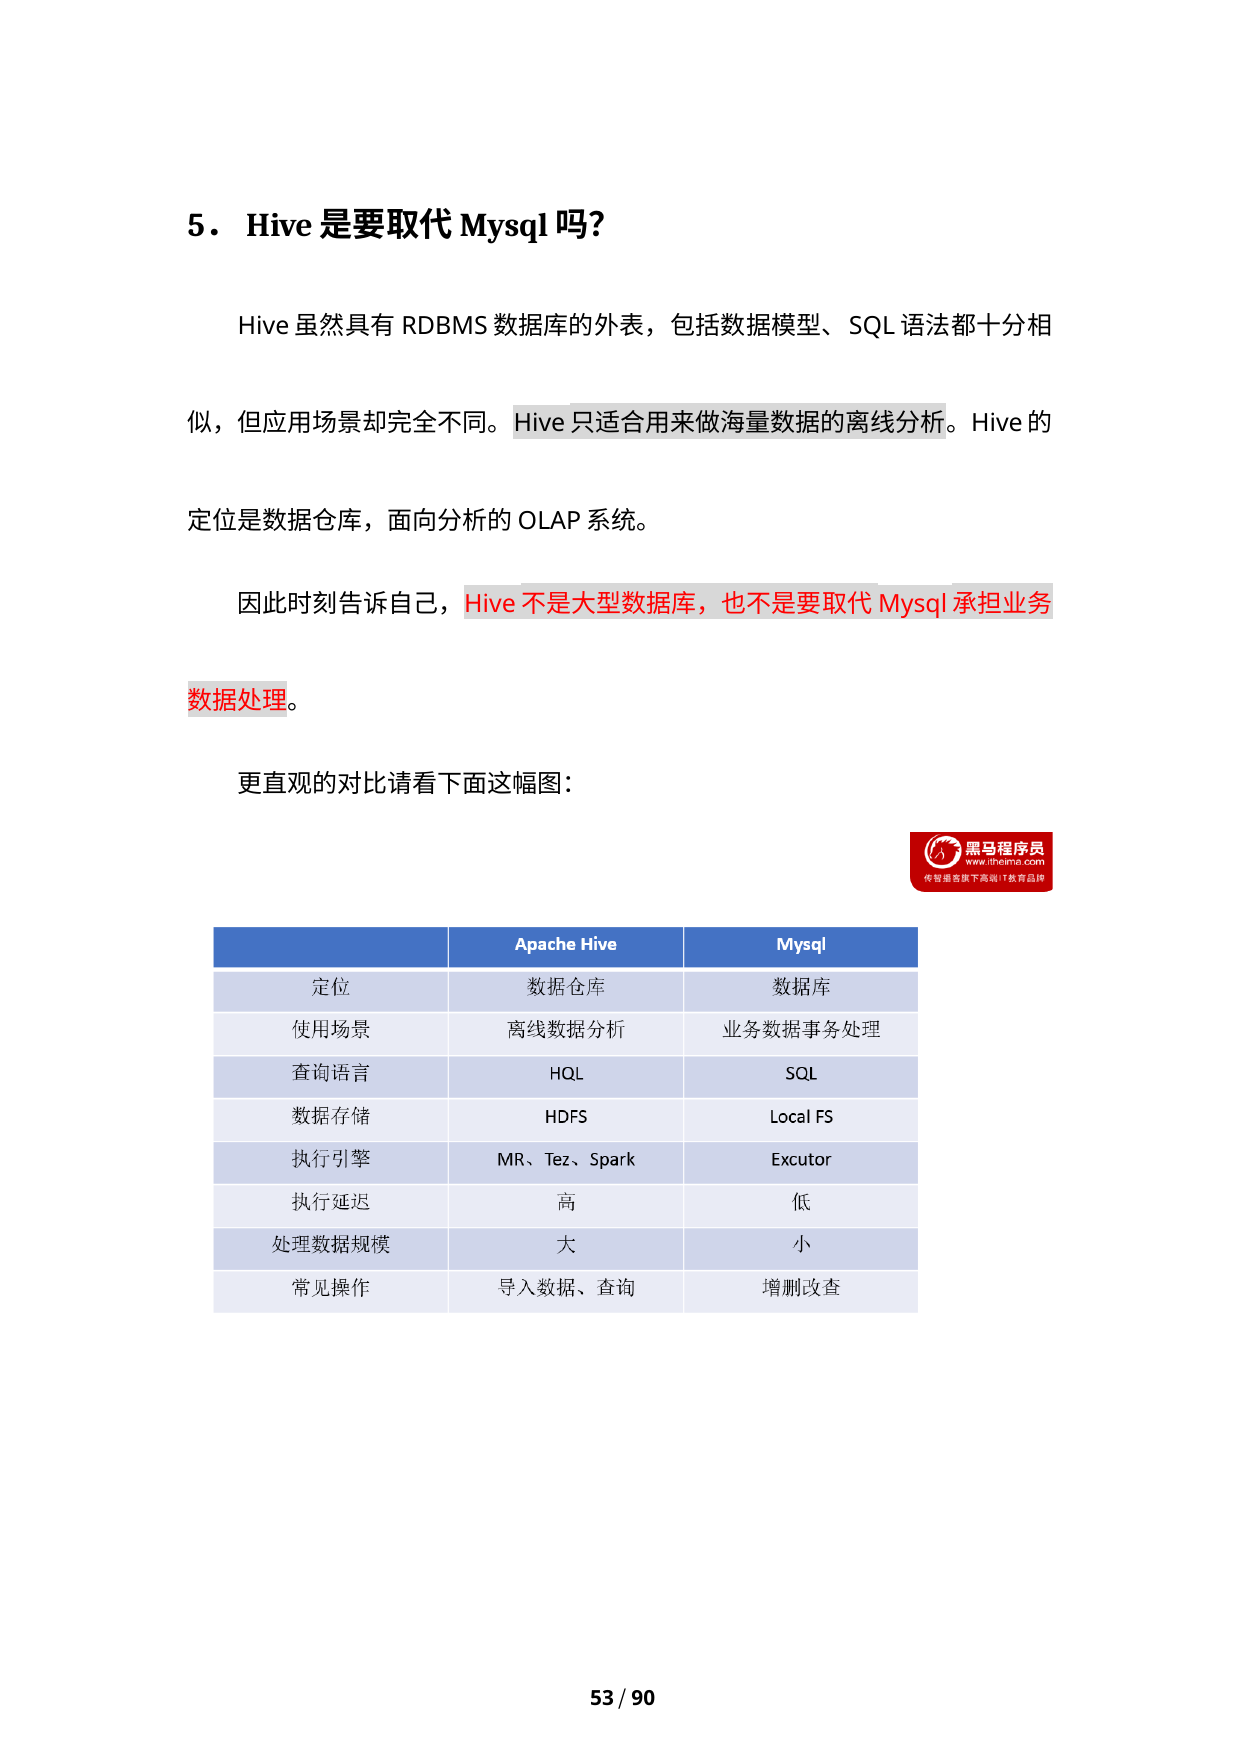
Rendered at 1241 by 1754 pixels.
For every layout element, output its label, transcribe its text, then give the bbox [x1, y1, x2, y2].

text 更直观的对比请看下面这幅图： [187, 749, 1053, 814]
subtitle Hive是要取代Mysql吗？ [187, 189, 1053, 254]
text Hive虽然具有RDBMS数据库的外表，包括数据模型、SQL语法都十分相似，但应用场景却完全不同。Hive只适合用来做海量数据的离线分析。Hive的定位是数据仓库，面向分析的OLAP系统。 [187, 291, 1053, 551]
text 因此时刻告诉自己，Hive不是大型数据库，也不是要取代Mysql承担业务数据处理。 [187, 569, 1053, 731]
picture [187, 832, 1053, 1345]
